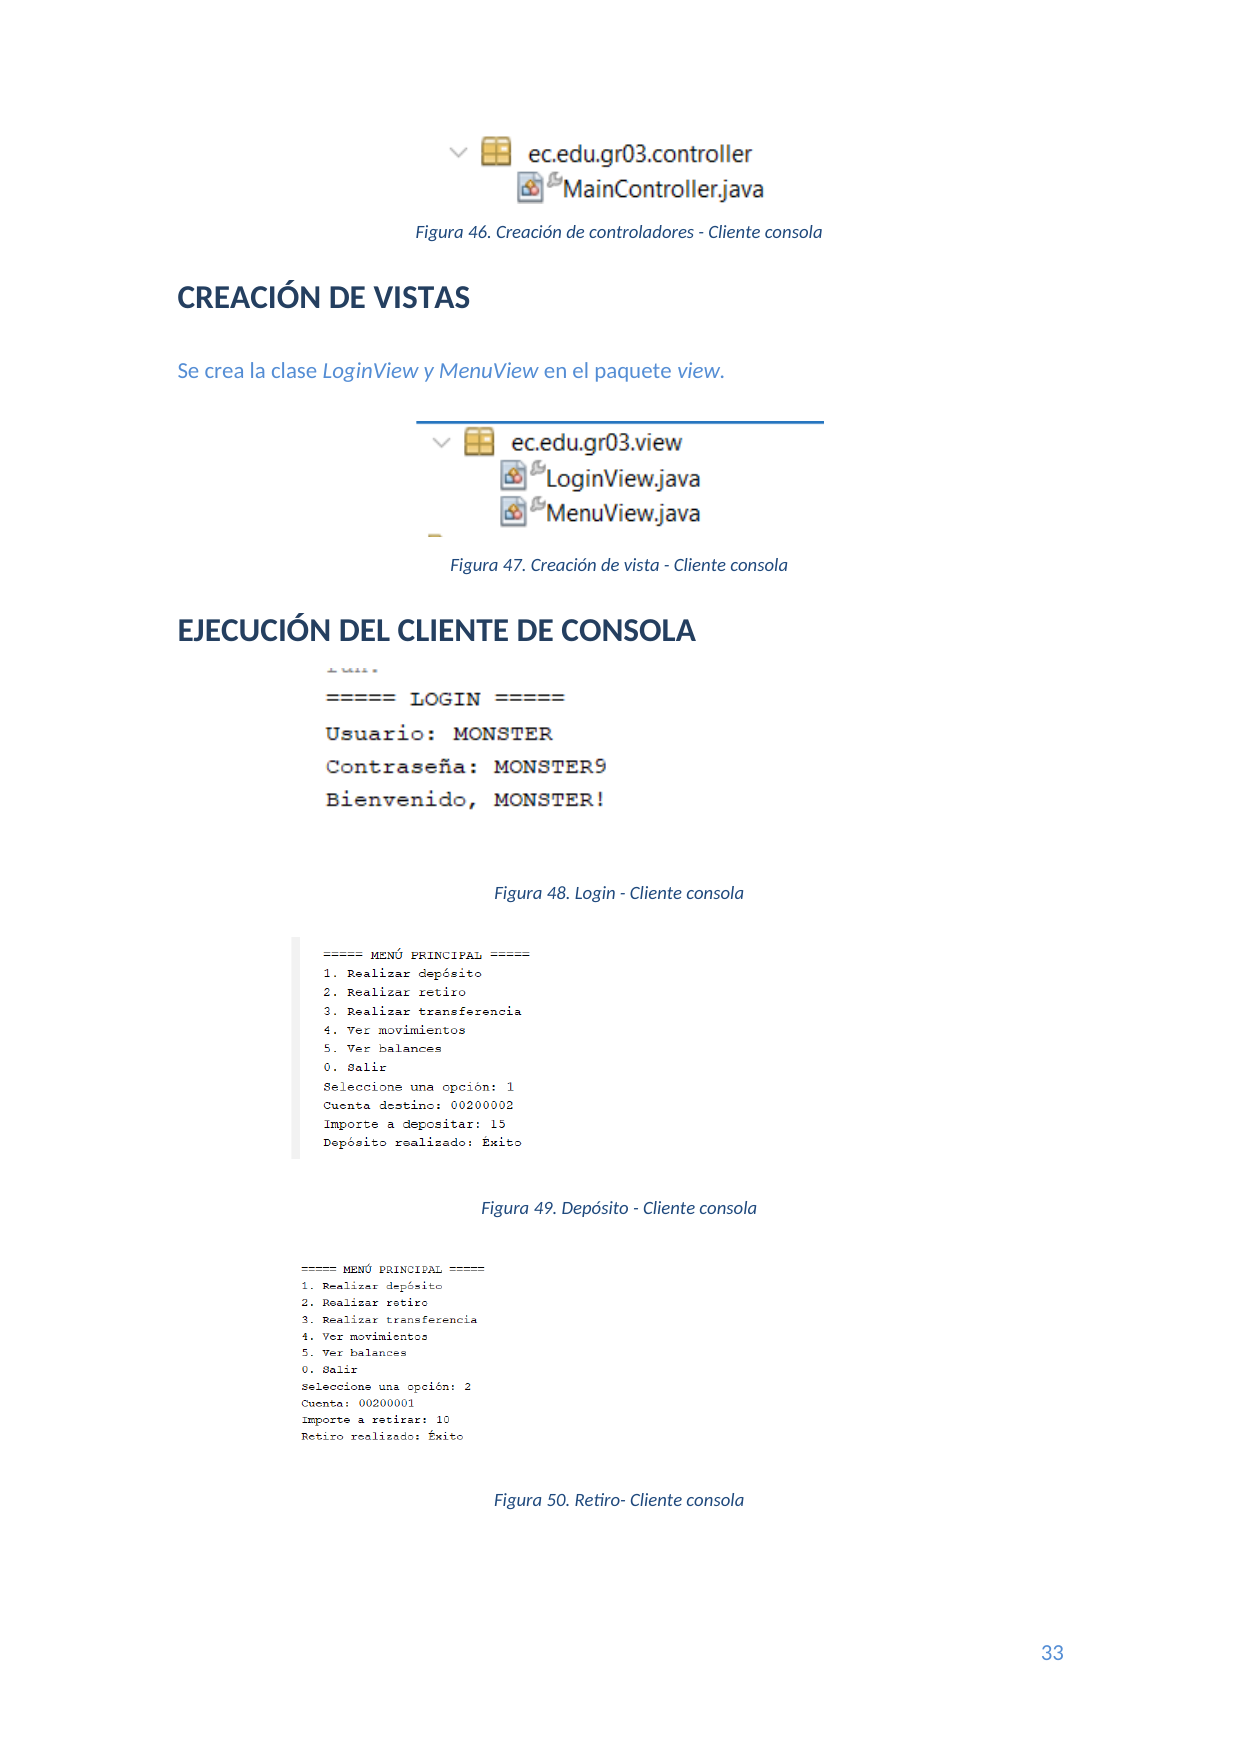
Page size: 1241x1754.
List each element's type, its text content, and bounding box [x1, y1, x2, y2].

subtitle EJECUCIÓN DEL CLIENTE DE CONSOLA [177, 609, 1063, 650]
picture [433, 132, 807, 204]
picture [286, 1252, 954, 1451]
picture [290, 668, 950, 844]
picture [291, 937, 949, 1159]
text CREACIÓN DE VISTAS [177, 276, 1063, 317]
picture [416, 421, 824, 537]
text Se crea la clase LoginView y MenuView en el paquete view. [177, 356, 1063, 384]
